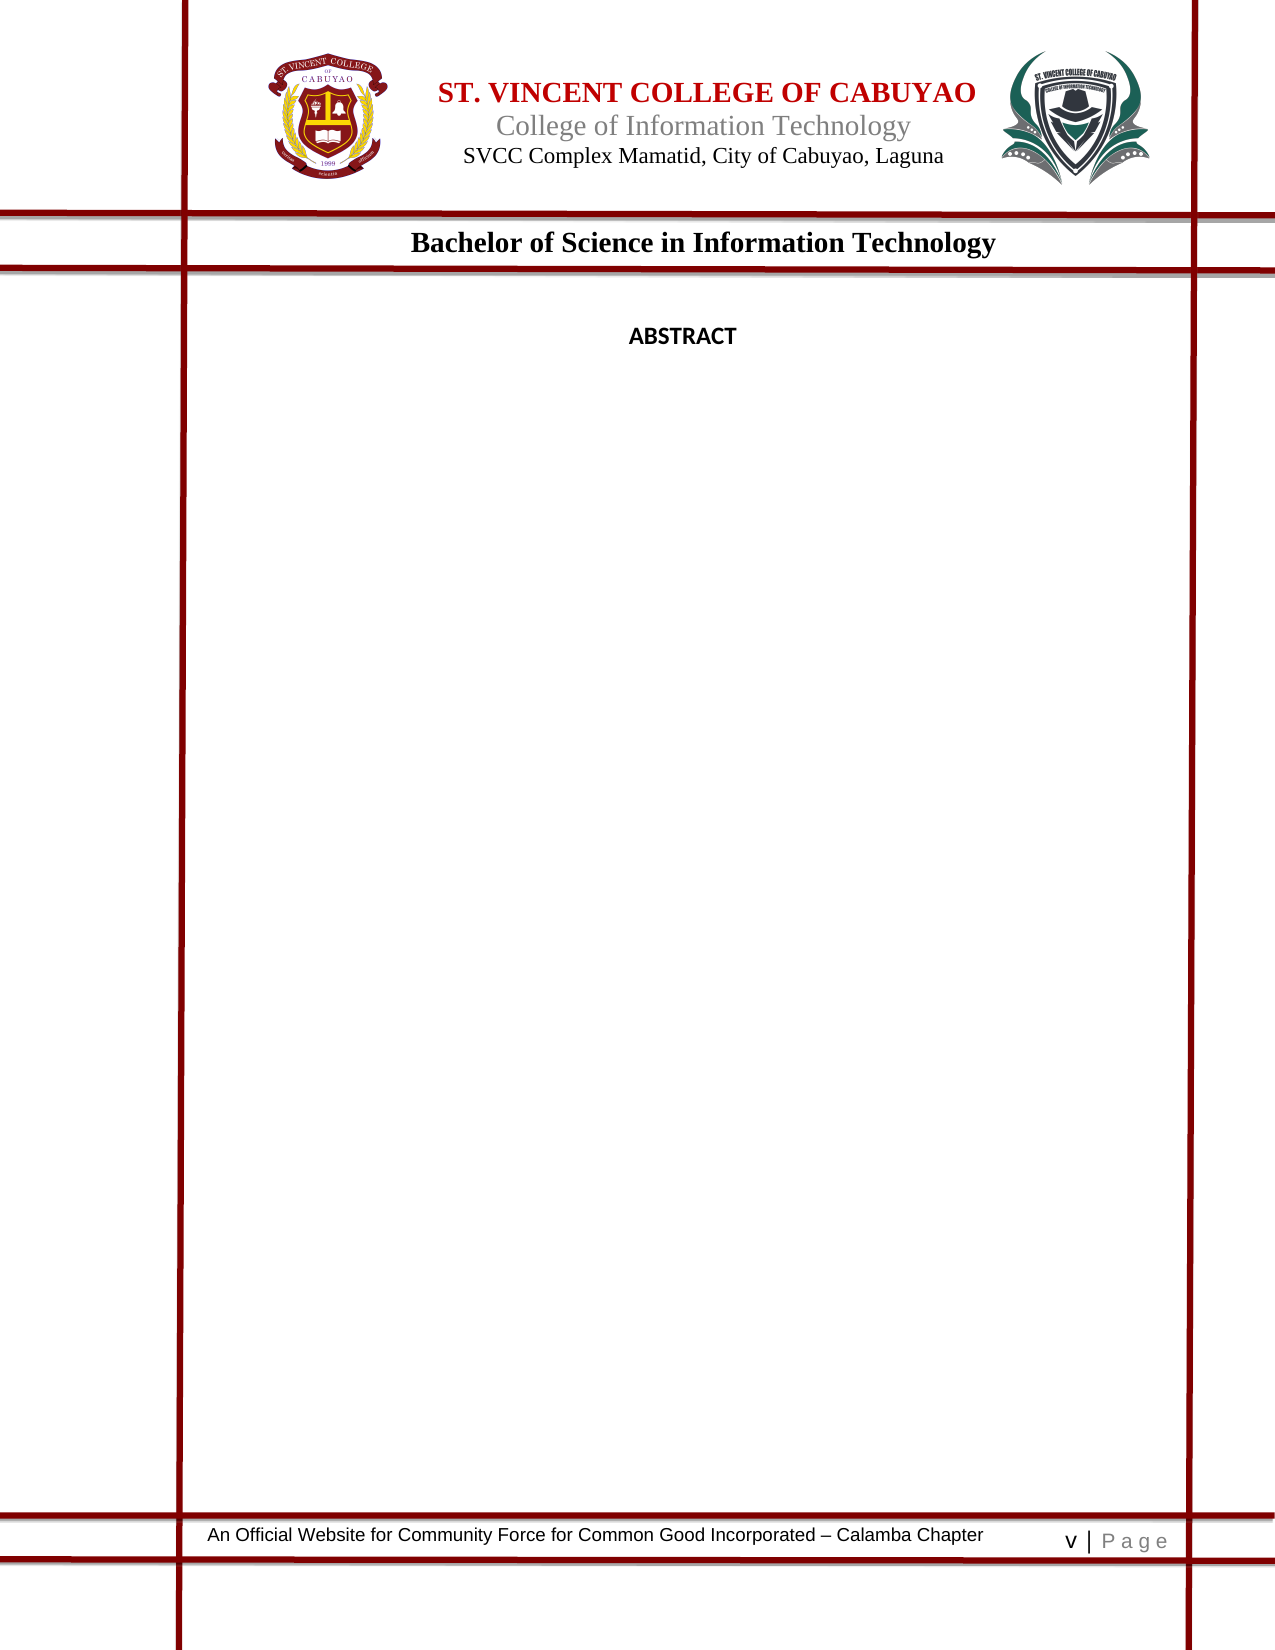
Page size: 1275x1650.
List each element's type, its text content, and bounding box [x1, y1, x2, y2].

picture [1001, 51, 1150, 185]
picture [244, 34, 418, 207]
text ABSTRACT [207, 320, 1158, 350]
